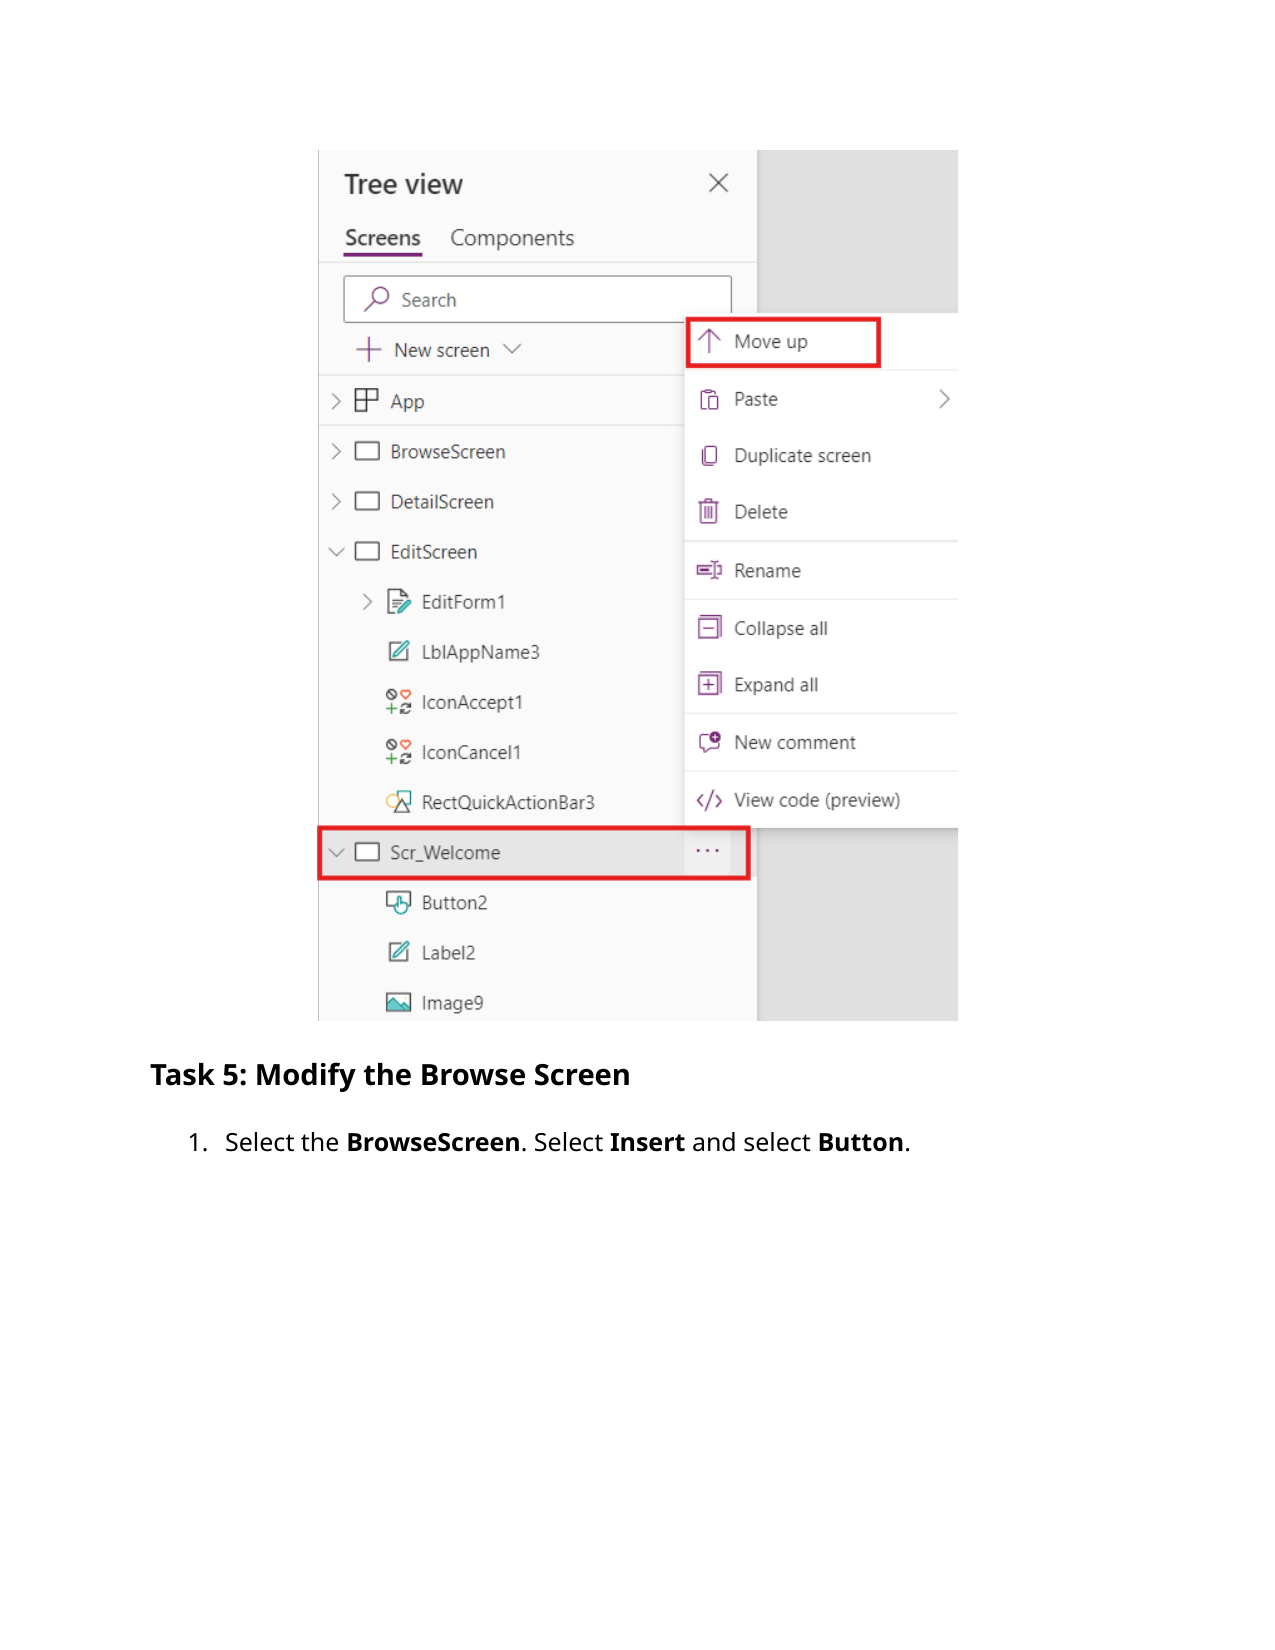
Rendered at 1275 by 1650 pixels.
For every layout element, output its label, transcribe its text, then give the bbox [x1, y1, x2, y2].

picture [316, 150, 959, 1021]
subtitle Task 5: Modify the Browse Screen [150, 1054, 1125, 1093]
list Select the BrowseScreen. Select Insert and select Button. [187, 1124, 1125, 1158]
